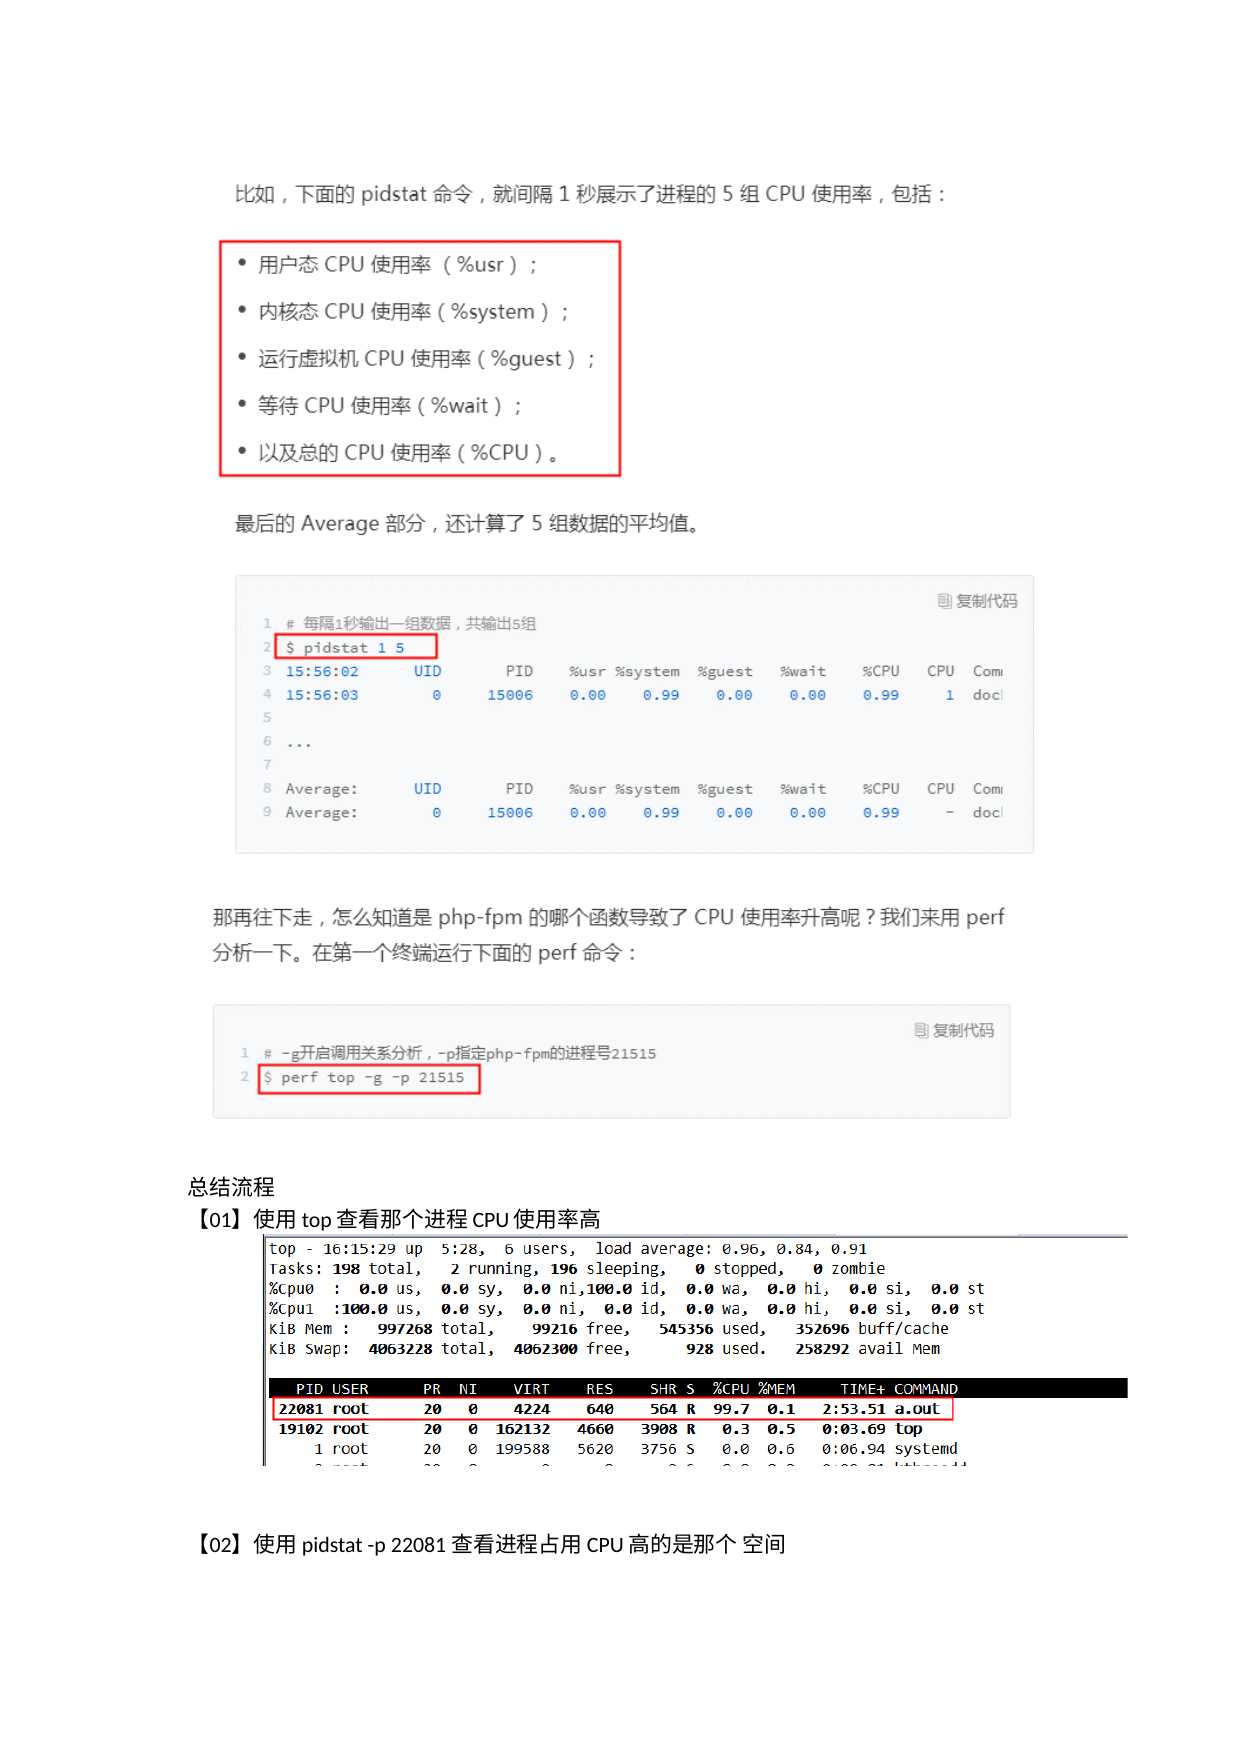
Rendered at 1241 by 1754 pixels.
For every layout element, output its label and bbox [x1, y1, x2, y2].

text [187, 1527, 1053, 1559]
picture [262, 1234, 1128, 1466]
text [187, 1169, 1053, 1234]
picture [187, 162, 1053, 868]
picture [187, 877, 1053, 1147]
